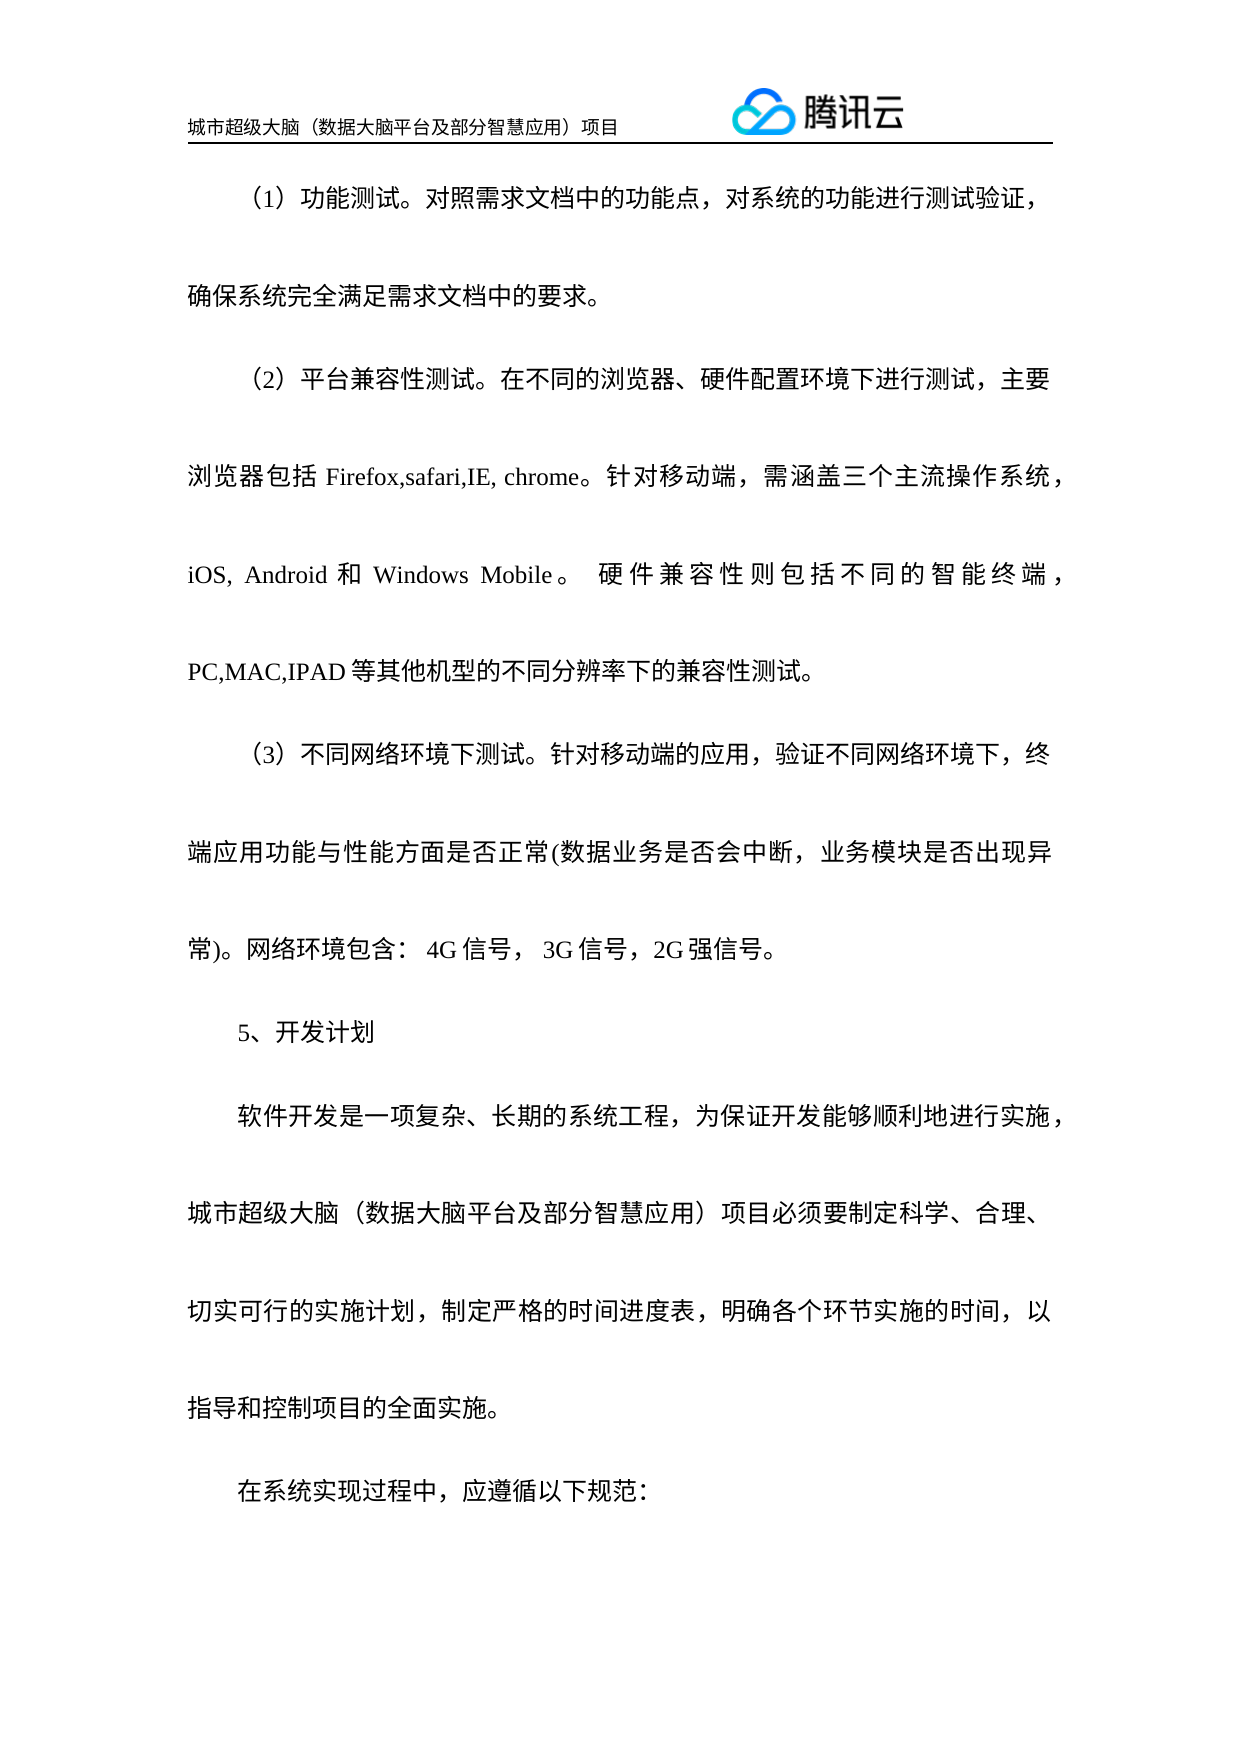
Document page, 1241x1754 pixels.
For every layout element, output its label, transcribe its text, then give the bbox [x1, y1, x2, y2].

text （3）不同网络环境下测试。针对移动端的应用，验证不同网络环境下，终端应用功能与性能方面是否正常(数据业务是否会中断，业务模块是否出现异常)。网络环境包含： 4G信号， 3G信号，2G强信号。 [187, 720, 1053, 980]
text 软件开发是一项复杂、长期的系统工程，为保证开发能够顺利地进行实施，城市超级大脑（数据大脑平台及部分智慧应用）项目必须要制定科学、合理、切实可行的实施计划，制定严格的时间进度表，明确各个环节实施的时间，以指导和控制项目的全面实施。 [187, 1082, 1053, 1439]
text （2）平台兼容性测试。在不同的浏览器、硬件配置环境下进行测试，主要浏览器包括 Firefox,safari,IE, chrome。针对移动端，需涵盖三个主流操作系统，iOS, Android和Windows Mobile。 硬件兼容性则包括不同的智能终端，PC,MAC,IPAD等其他机型的不同分辨率下的兼容性测试。 [187, 345, 1053, 702]
picture [760, 111, 790, 129]
text （1）功能测试。对照需求文档中的功能点，对系统的功能进行测试验证，确保系统完全满足需求文档中的要求。 [187, 164, 1053, 327]
picture [748, 128, 780, 135]
text 在系统实现过程中，应遵循以下规范： [187, 1457, 1053, 1522]
picture [732, 88, 904, 135]
text 5、开发计划 [187, 998, 1053, 1063]
